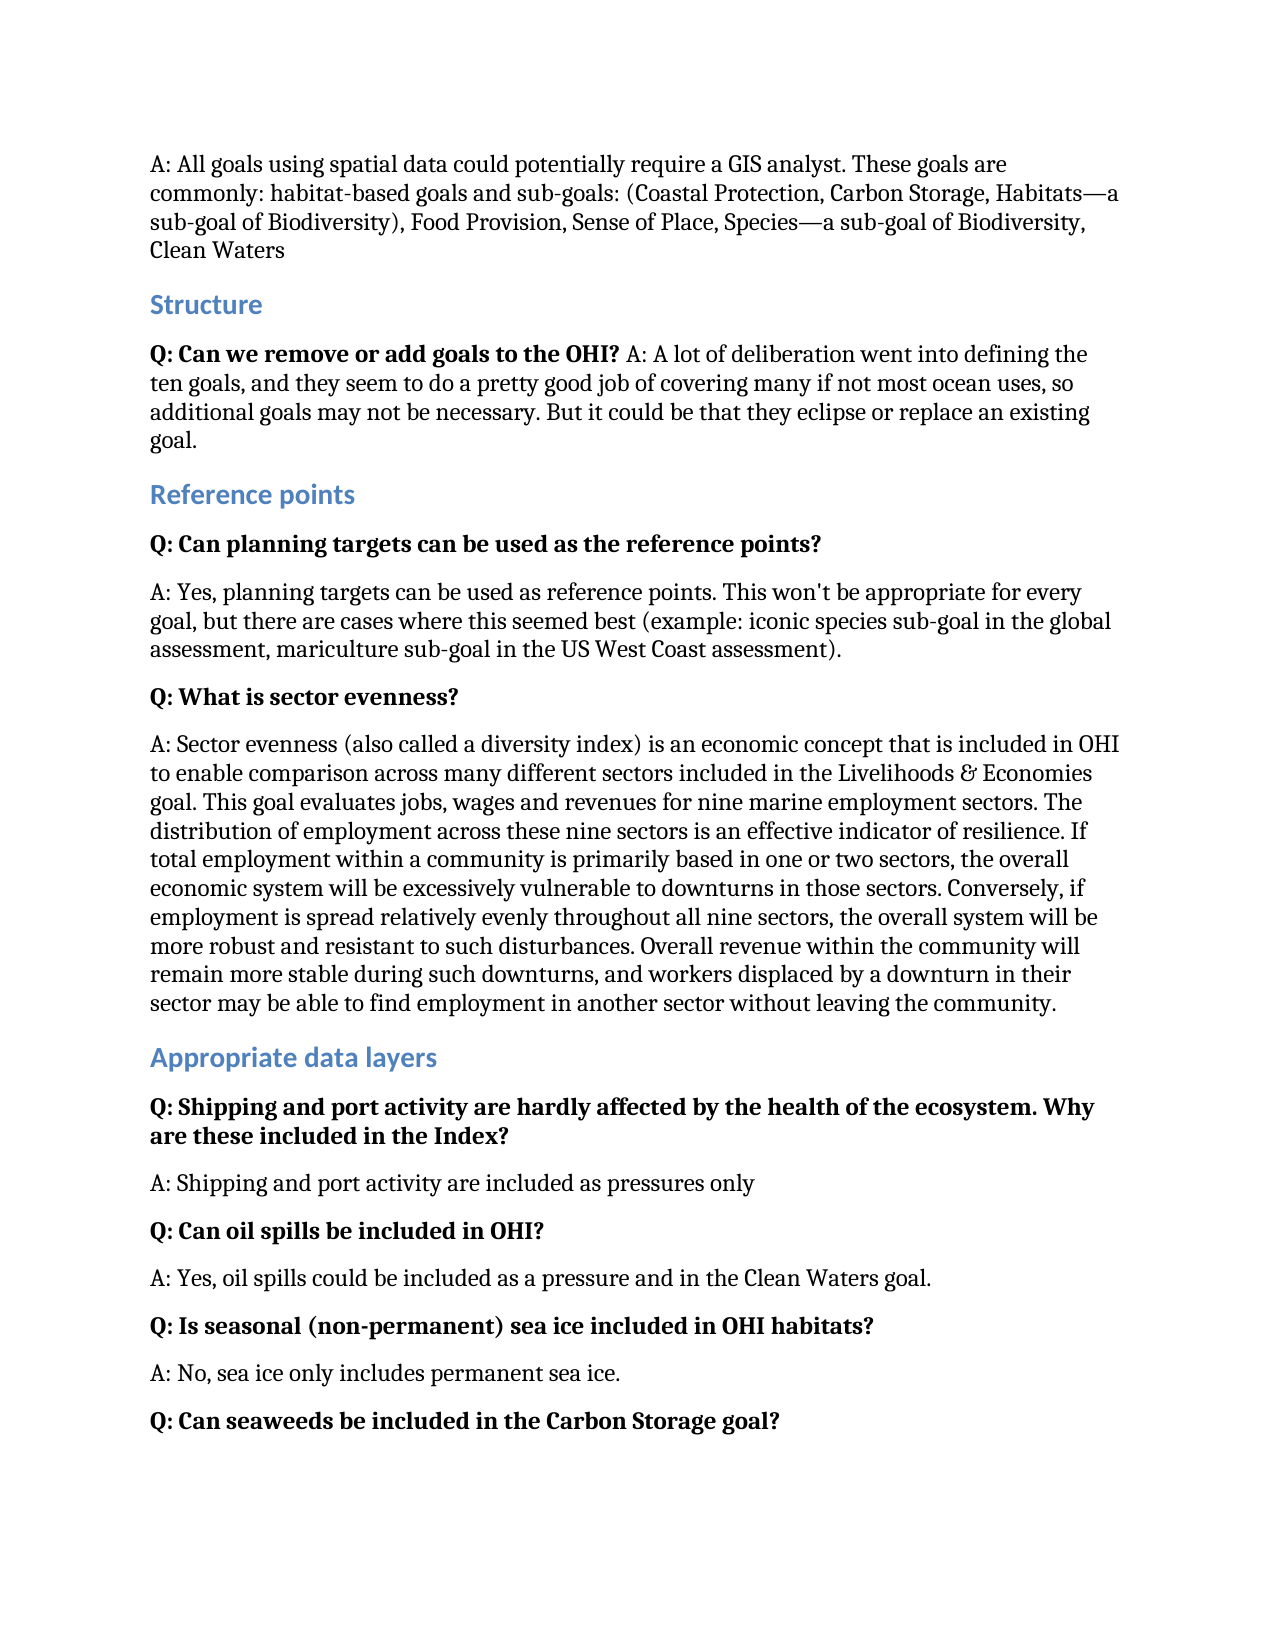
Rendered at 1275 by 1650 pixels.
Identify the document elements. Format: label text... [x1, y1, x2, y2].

text Q: Shipping and port activity are hardly affected by the health of the ecosystem. Why are these included in the Index? [150, 1093, 1125, 1151]
text A: Sector evenness (also called a diversity index) is an economic concept that is included in OHI to enable comparison across many different sectors included in the Livelihoods & Economies goal. This goal evaluates jobs, wages and revenues for nine marine employment sectors. The distribution of employment across these nine sectors is an effective indicator of resilience. If total employment within a community is primarily based in one or two sectors, the overall economic system will be excessively vulnerable to downturns in those sectors. Conversely, if employment is spread relatively evenly throughout all nine sectors, the overall system will be more robust and resistant to such disturbances. Overall revenue within the community will remain more stable during such downturns, and workers displaced by a downturn in their sector may be able to find employment in another sector without leaving the community. [150, 730, 1125, 1018]
text Q: Can seaweeds be included in the Carbon Storage goal? [150, 1407, 1125, 1436]
subtitle Appropriate data layers [150, 1039, 1125, 1074]
subtitle Structure [150, 286, 1125, 321]
subtitle Reference points [150, 476, 1125, 512]
text A: Yes, oil spills could be included as a pressure and in the Clean Waters goal. [150, 1264, 1125, 1293]
text Q: What is sector evenness? [150, 683, 1125, 712]
text Q: Can planning targets can be used as the reference points? [150, 530, 1125, 559]
text A: No, sea ice only includes permanent sea ice. [150, 1359, 1125, 1388]
text Q: Can oil spills be included in OHI? [150, 1217, 1125, 1246]
text Q: Is seasonal (non-permanent) sea ice included in OHI habitats? [150, 1312, 1125, 1341]
text Q: Can we remove or add goals to the OHI? A: A lot of deliberation went into defining the ten goals, and they seem to do a pretty good job of covering many if not most ocean uses, so additional goals may not be necessary. But it could be that they eclipse or replace an existing goal. [150, 340, 1125, 455]
text A: All goals using spatial data could potentially require a GIS analyst. These goals are commonly: habitat-based goals and sub-goals: (Coastal Protection, Carbon Storage, Habitats—a sub-goal of Biodiversity), Food Provision, Sense of Place, Species—a sub-goal of Biodiversity, Clean Waters [150, 150, 1125, 265]
text A: Yes, planning targets can be used as reference points. This won't be appropriate for every goal, but there are cases where this seemed best (example: iconic species sub-goal in the global assessment, mariculture sub-goal in the US West Coast assessment). [150, 578, 1125, 664]
text A: Shipping and port activity are included as pressures only [150, 1169, 1125, 1198]
